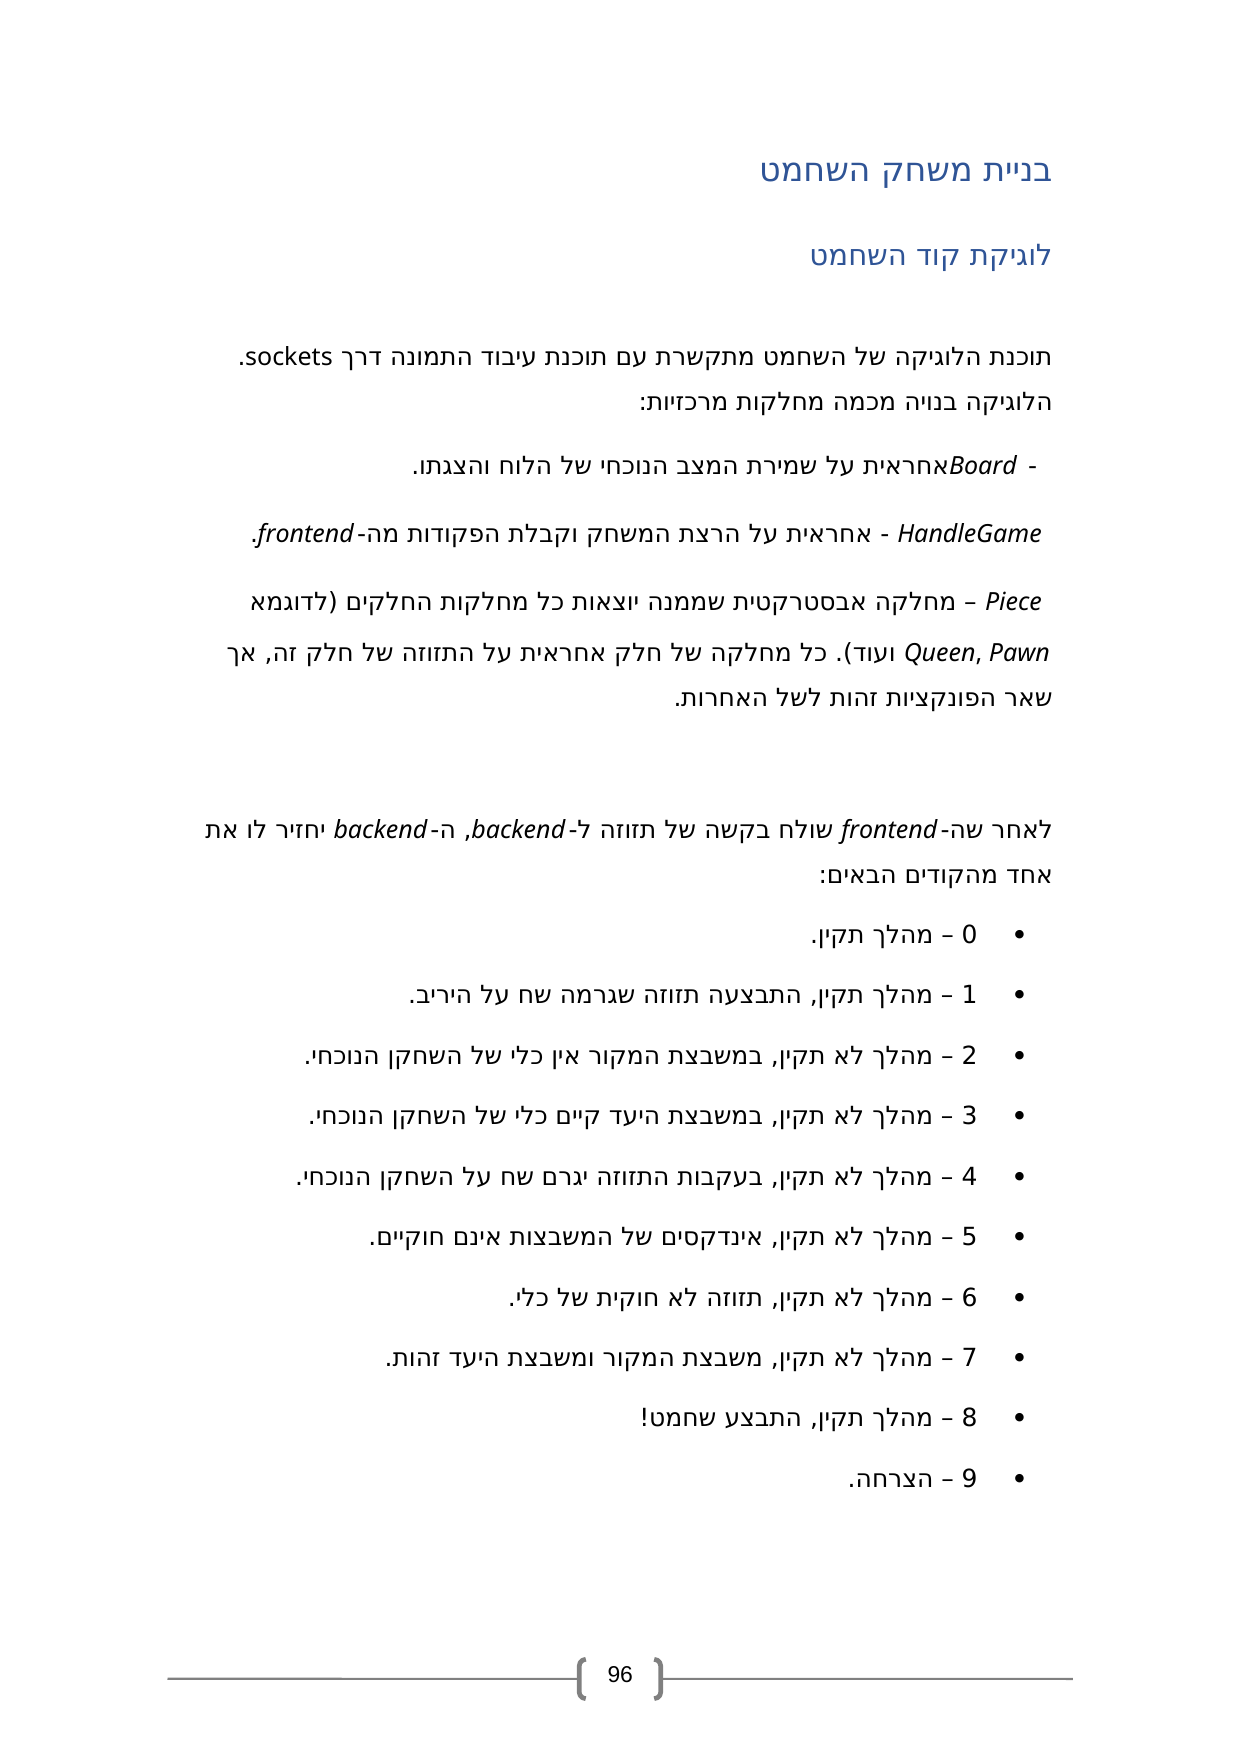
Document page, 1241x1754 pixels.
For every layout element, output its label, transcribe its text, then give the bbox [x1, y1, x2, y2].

list 5 – מהלך לא תקין, אינדקסים של המשבצות אינם חוקיים. [187, 1222, 1015, 1252]
list 6 – מהלך לא תקין, תזוזה לא חוקית של כלי. [187, 1283, 1015, 1312]
list 3 – מהלך לא תקין, במשבצת היעד קיים כלי של השחקן הנוכחי. [187, 1102, 1015, 1131]
text לאחר שה-frontend שולח בקשה של תזוזה ל-backend, ה-backend יחזיר לו את אחד מהקודים הבאים: [187, 811, 1053, 889]
list 1 – מהלך תקין, התבצעה תזוזה שגרמה שח על היריב. [187, 981, 1015, 1010]
list 8 – מהלך תקין, התבצע שחמט! [187, 1404, 1015, 1433]
text - Boardאחראית על שמירת המצב הנוכחי של הלוח והצגתו. [187, 448, 1053, 482]
list 4 – מהלך לא תקין, בעקבות התזוזה יגרם שח על השחקן הנוכחי. [187, 1162, 1015, 1191]
text תוכנת הלוגיקה של השחמט מתקשרת עם תוכנת עיבוד התמונה דרך sockets. הלוגיקה בנויה מכמה מחלקות מרכזיות: [187, 339, 1053, 417]
list 0 – מהלך תקין. [187, 920, 1015, 949]
subtitle בניית משחק השחמט [187, 150, 1053, 189]
text HandleGame - אחראית על הרצת המשחק וקבלת הפקודות מה-frontend. [187, 516, 1053, 550]
text Piece – מחלקה אבסטרקטית שממנה יוצאות כל מחלקות החלקים (לדוגמא Queen, Pawn ועוד). כל מחלקה של חלק אחראית על התזוזה של חלק זה, אך שאר הפונקציות זהות לשל האחרות. [187, 583, 1053, 712]
subtitle לוגיקת קוד השחמט [187, 239, 1053, 273]
list 7 – מהלך לא תקין, משבצת המקור ומשבצת היעד זהות. [187, 1343, 1015, 1372]
list 2 – מהלך לא תקין, במשבצת המקור אין כלי של השחקן הנוכחי. [187, 1041, 1015, 1070]
list 9 – הצרחה. [187, 1464, 1015, 1493]
